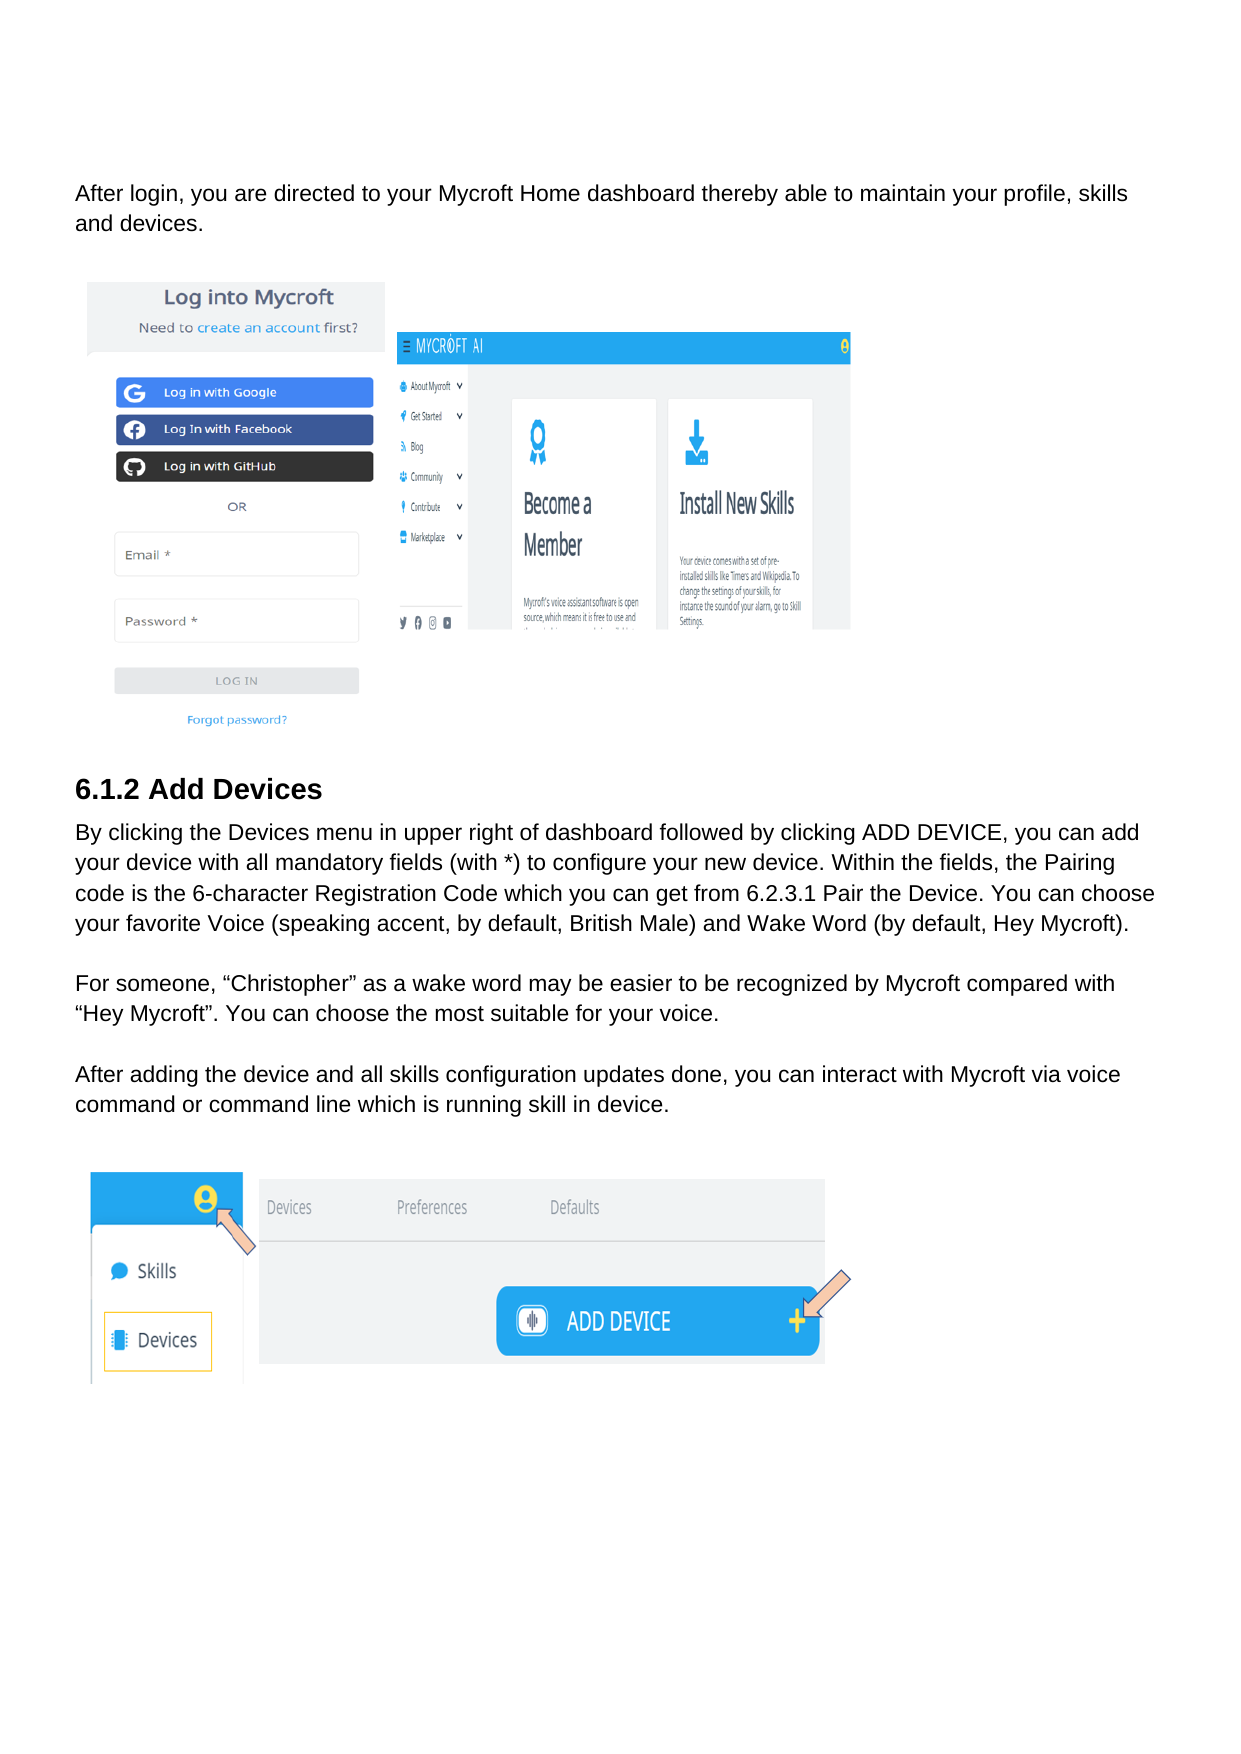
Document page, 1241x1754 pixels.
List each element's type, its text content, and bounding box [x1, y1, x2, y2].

text After login, you are directed to your Mycroft Home dashboard thereby able to maintain your profile, skills and devices. [75, 180, 1165, 237]
picture [75, 1154, 864, 1389]
text For someone, “Christopher” as a wake word may be easier to be recognized by Mycroft compared with “Hey Mycroft”. You can choose the most suitable for your voice. [75, 970, 1165, 1027]
picture [75, 270, 862, 736]
text After adding the device and all skills configuration updates done, you can interact with Mycroft via voice command or command line which is running skill in device. [75, 1061, 1165, 1117]
subtitle 6.1.2 Add Devices [75, 772, 1165, 806]
text By clicking the Devices menu in upper right of dashboard followed by clicking ADD DEVICE, you can add your device with all mandatory fields (with *) to configure your new device. Within the fields, the Pairing code is the 6-character Registration Code which you can get from 6.2.3.1 Pair the Device. You can choose your favorite Voice (speaking accent, by default, British Male) and Wake Word (by default, Hey Mycroft). [75, 819, 1165, 936]
